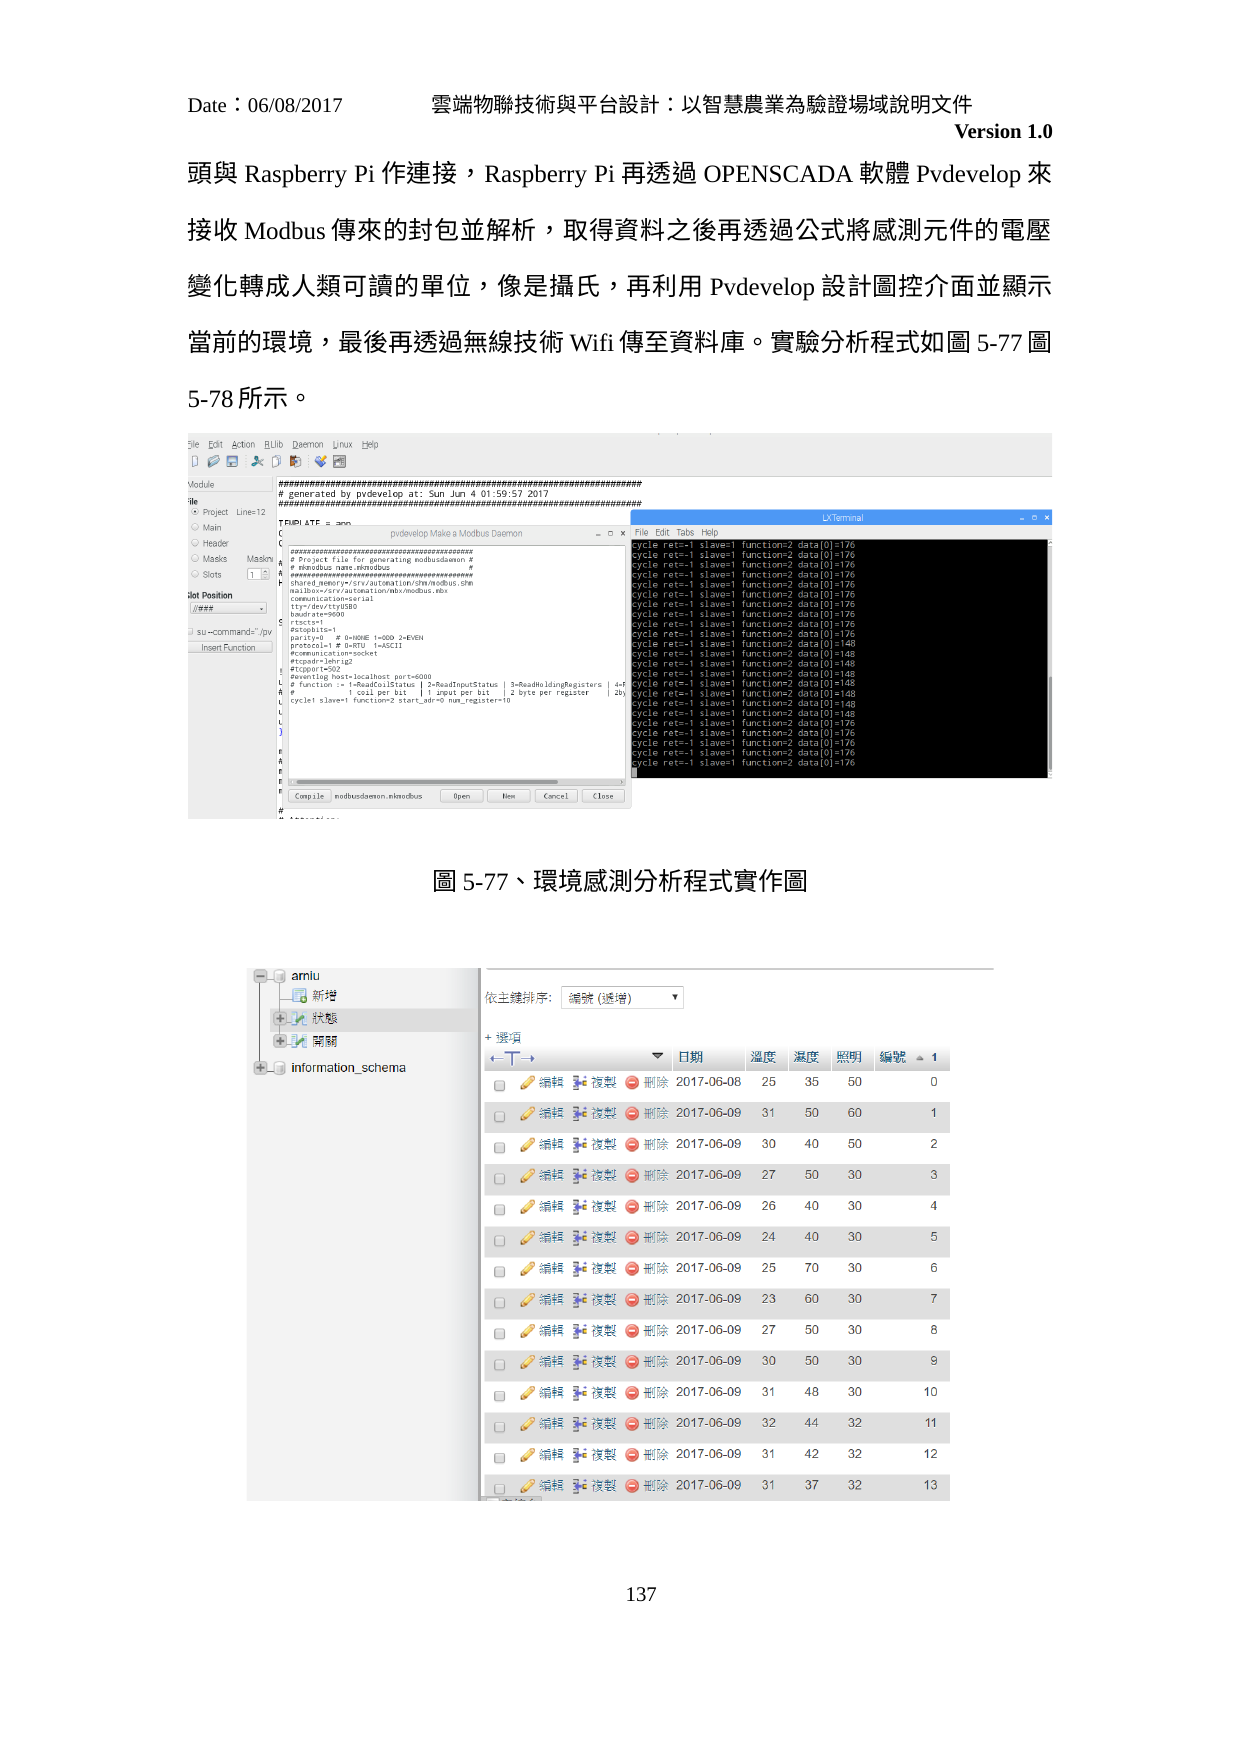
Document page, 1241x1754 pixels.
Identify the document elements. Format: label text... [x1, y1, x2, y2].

picture [246, 968, 994, 1501]
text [187, 153, 1053, 416]
picture [188, 433, 1053, 819]
